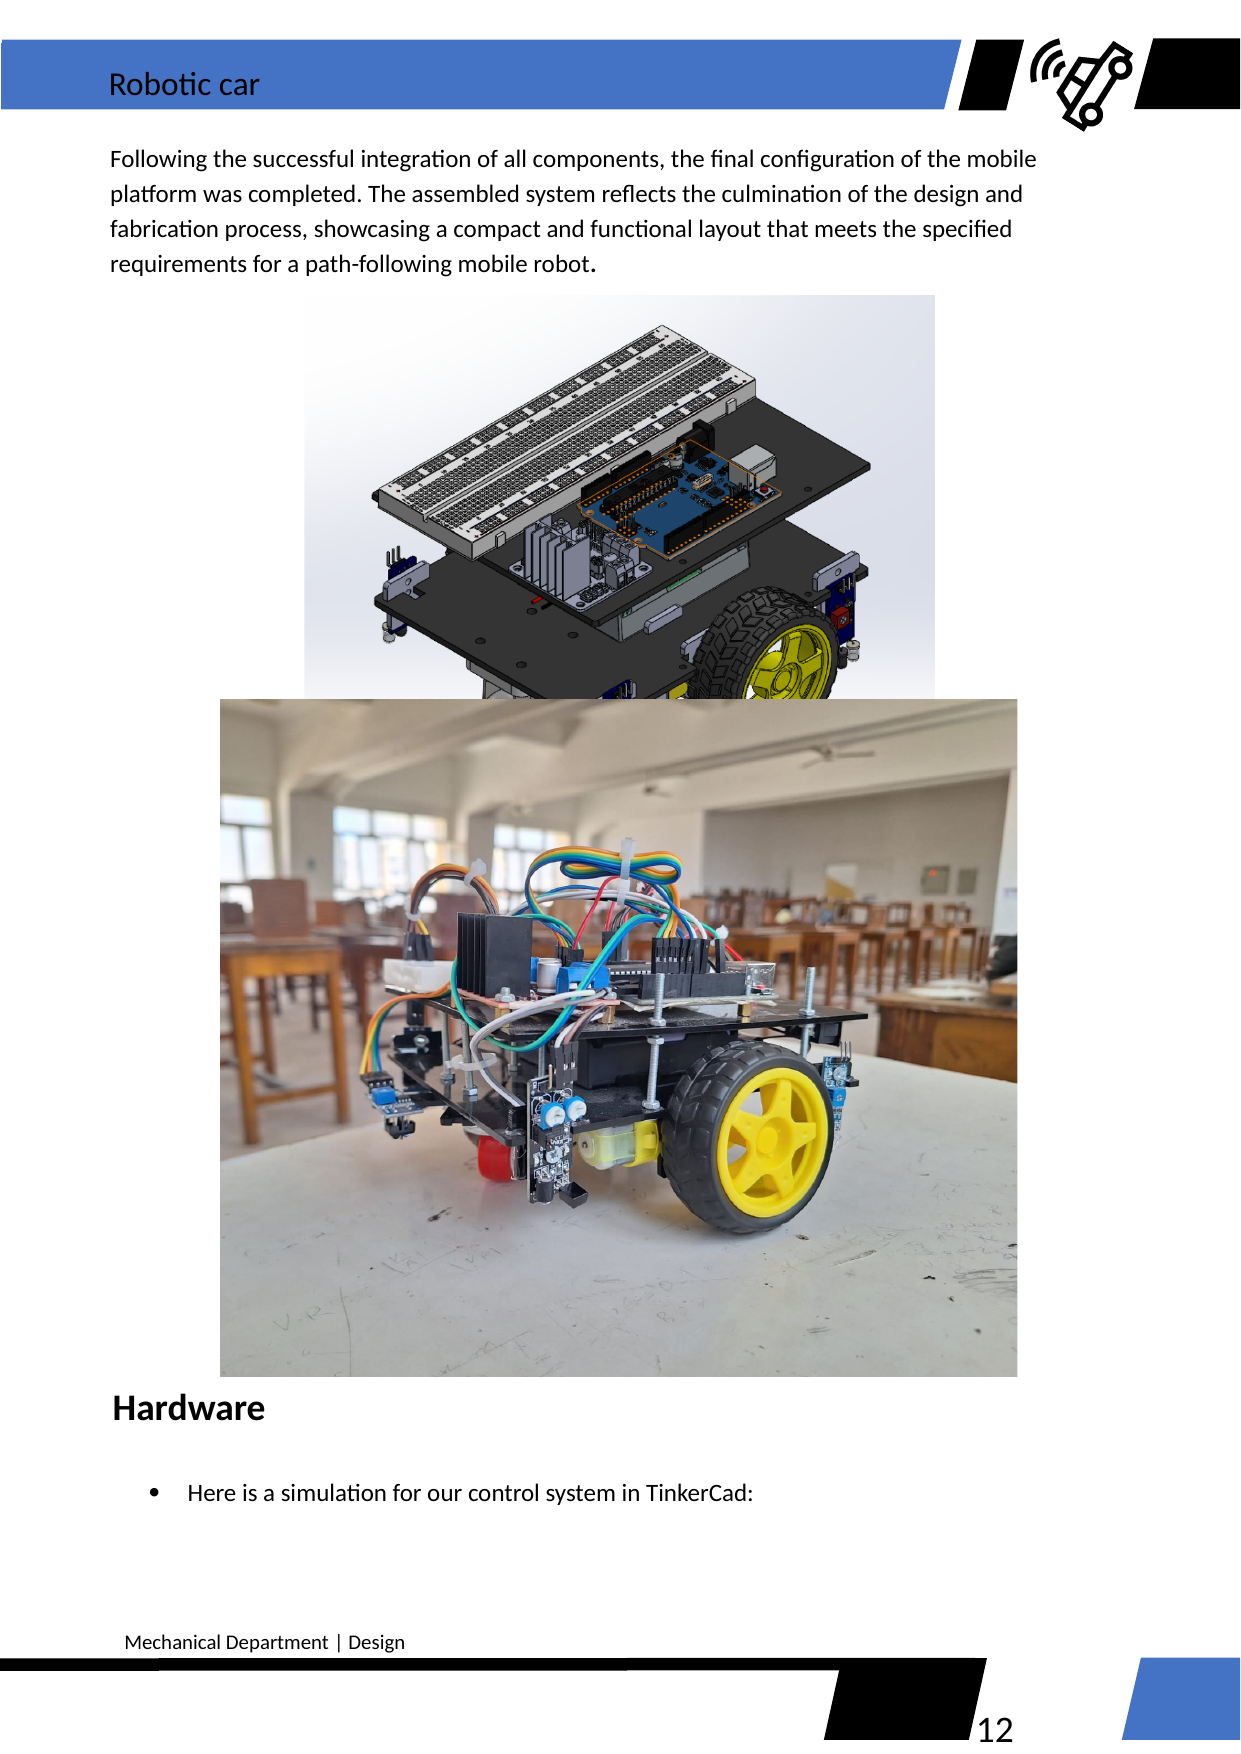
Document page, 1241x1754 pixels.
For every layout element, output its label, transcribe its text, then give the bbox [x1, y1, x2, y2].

subtitle Hardware [112, 1225, 1128, 1430]
picture [220, 295, 1018, 1377]
list Here is a simulation for our control system in TinkerCad: [150, 1477, 1128, 1508]
text Following the successful integration of all components, the final configuration of the mobile platform was completed. The assembled system reflects the culmination of the design and fabrication process, showcasing a compact and functional layout that meets the specified requirements for a path-following mobile robot. [110, 124, 1128, 279]
picture [1013, 9, 1142, 124]
